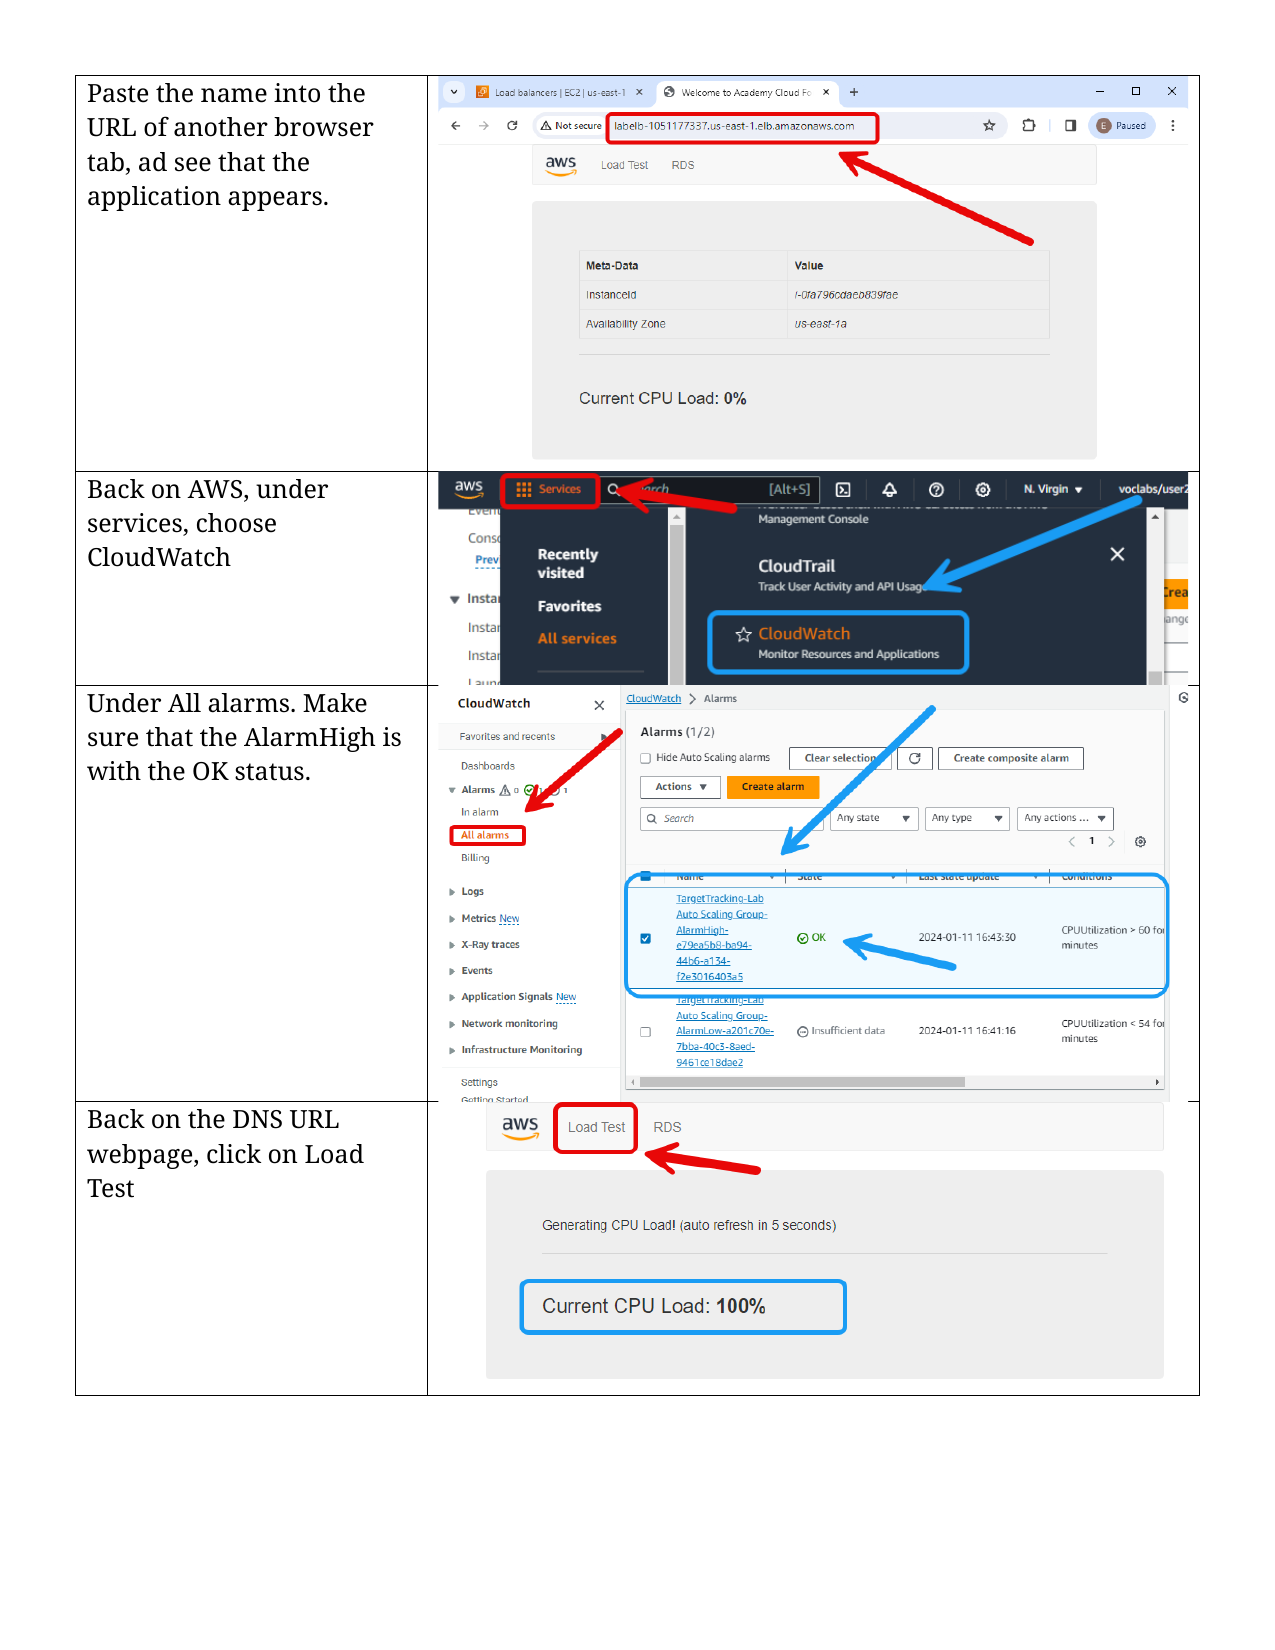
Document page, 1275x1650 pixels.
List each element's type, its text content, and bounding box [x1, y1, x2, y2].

table_cell [428, 76, 438, 471]
table_cell Back on AWS, under services, choose CloudWatch [76, 472, 427, 684]
table_cell [428, 472, 438, 684]
picture [438, 76, 1189, 1395]
table_cell [1189, 686, 1199, 1101]
table_cell Paste the name into the URL of another browser tab, ad see that the application appears. [76, 76, 427, 471]
table_cell [428, 686, 438, 1101]
table_cell [1189, 1102, 1199, 1395]
table_cell Back on the DNS URL webpage, click on Load Test [76, 1102, 427, 1395]
table_cell [1189, 76, 1199, 471]
table_cell [428, 1102, 438, 1395]
table_cell Under All alarms. Make sure that the AlarmHigh is with the OK status. [76, 686, 427, 1101]
table_cell [1189, 472, 1199, 684]
